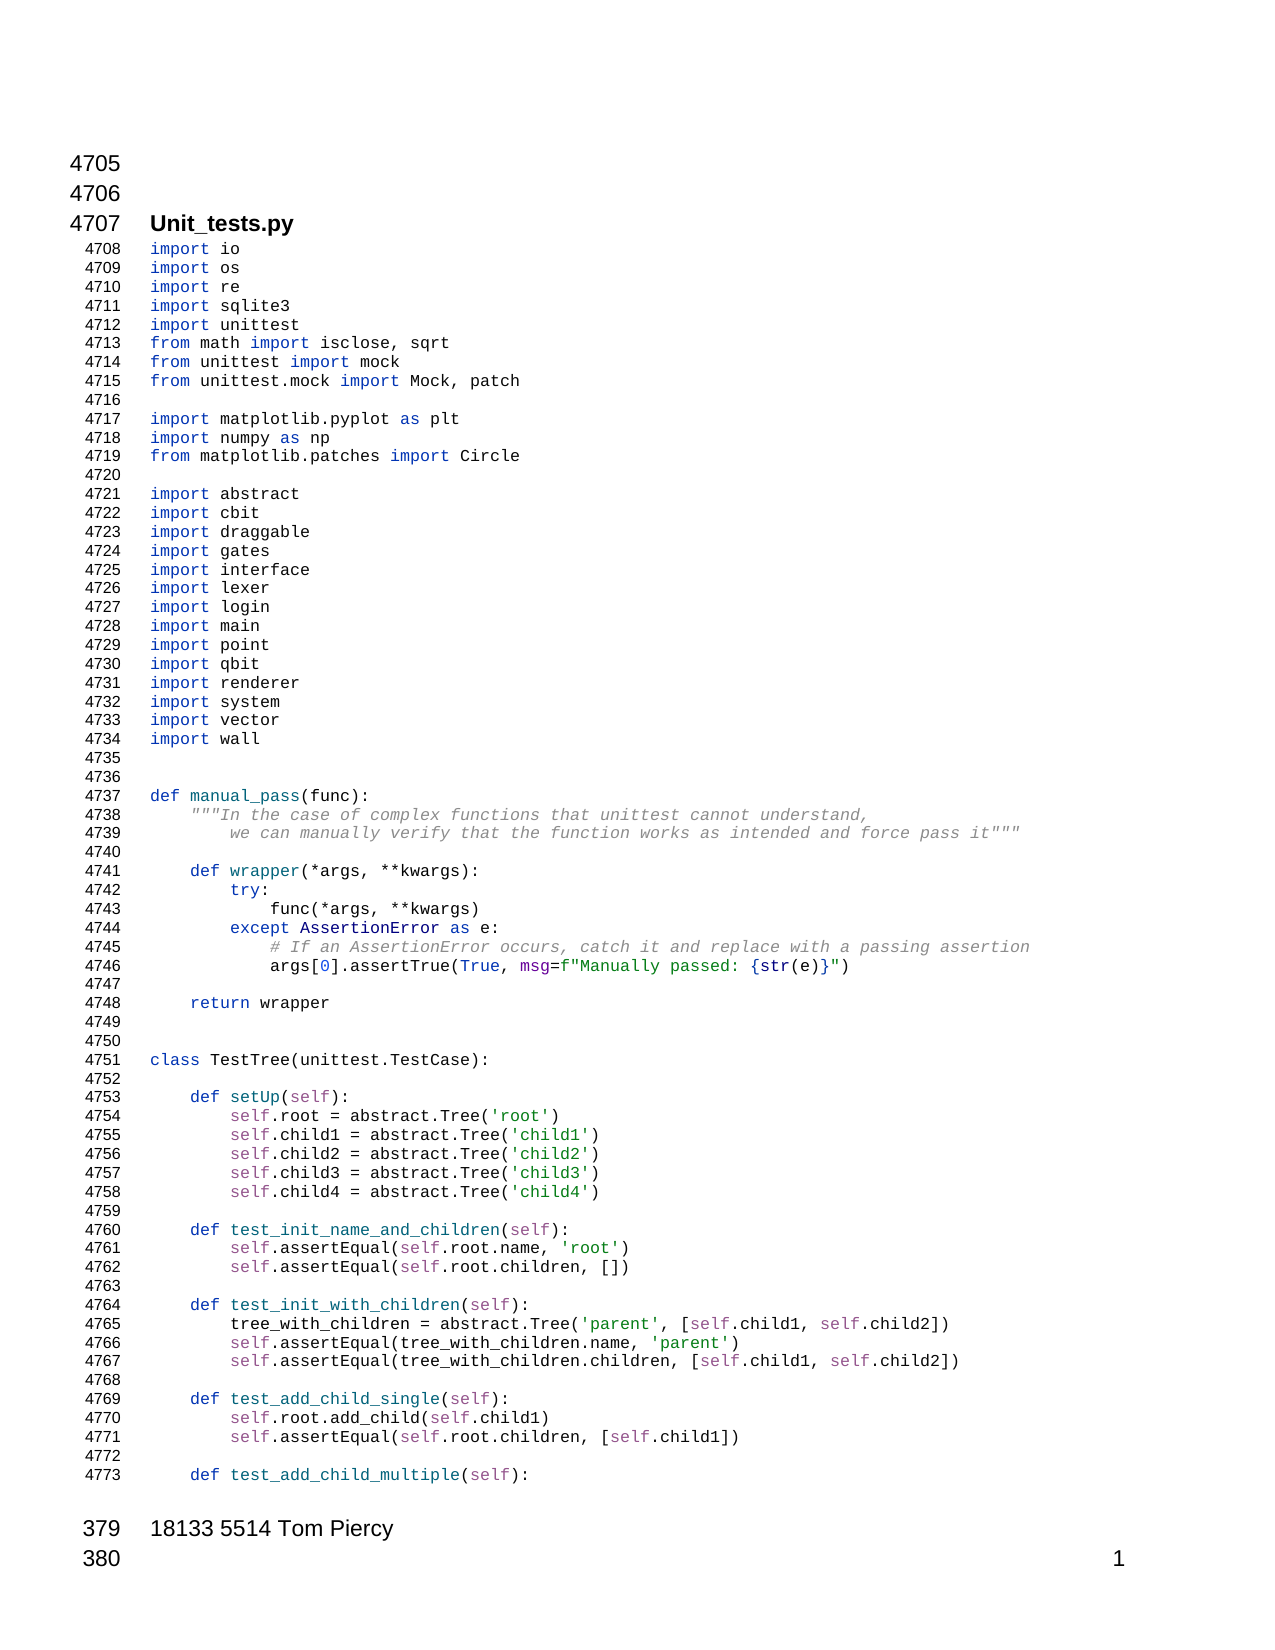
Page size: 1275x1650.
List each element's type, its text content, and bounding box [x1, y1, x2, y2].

picture [383, 1471, 389, 1480]
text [150, 241, 1125, 1485]
text Unit_tests.py [150, 210, 1125, 237]
picture [353, 1226, 359, 1235]
picture [193, 792, 199, 801]
